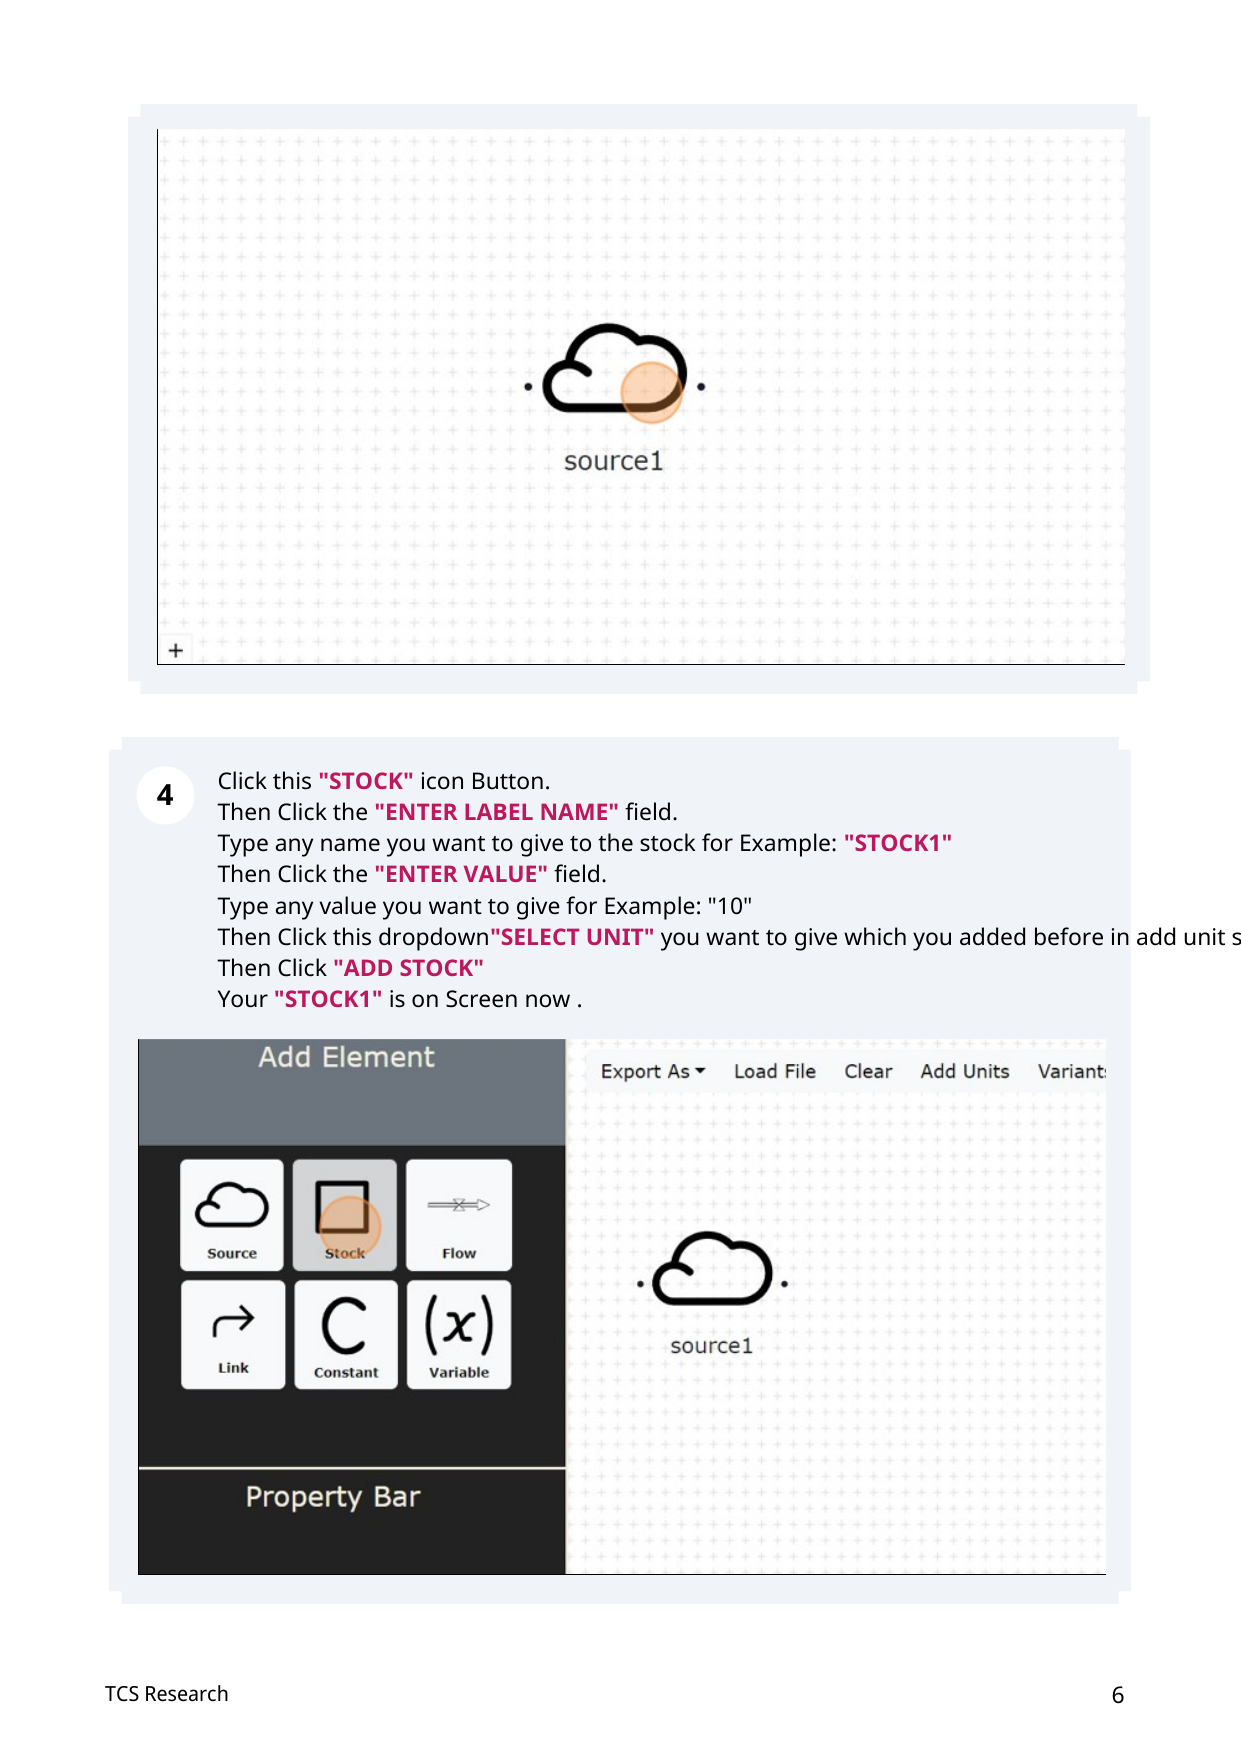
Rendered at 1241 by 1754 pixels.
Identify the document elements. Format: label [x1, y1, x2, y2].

picture [158, 130, 1124, 664]
picture [139, 1040, 1106, 1574]
